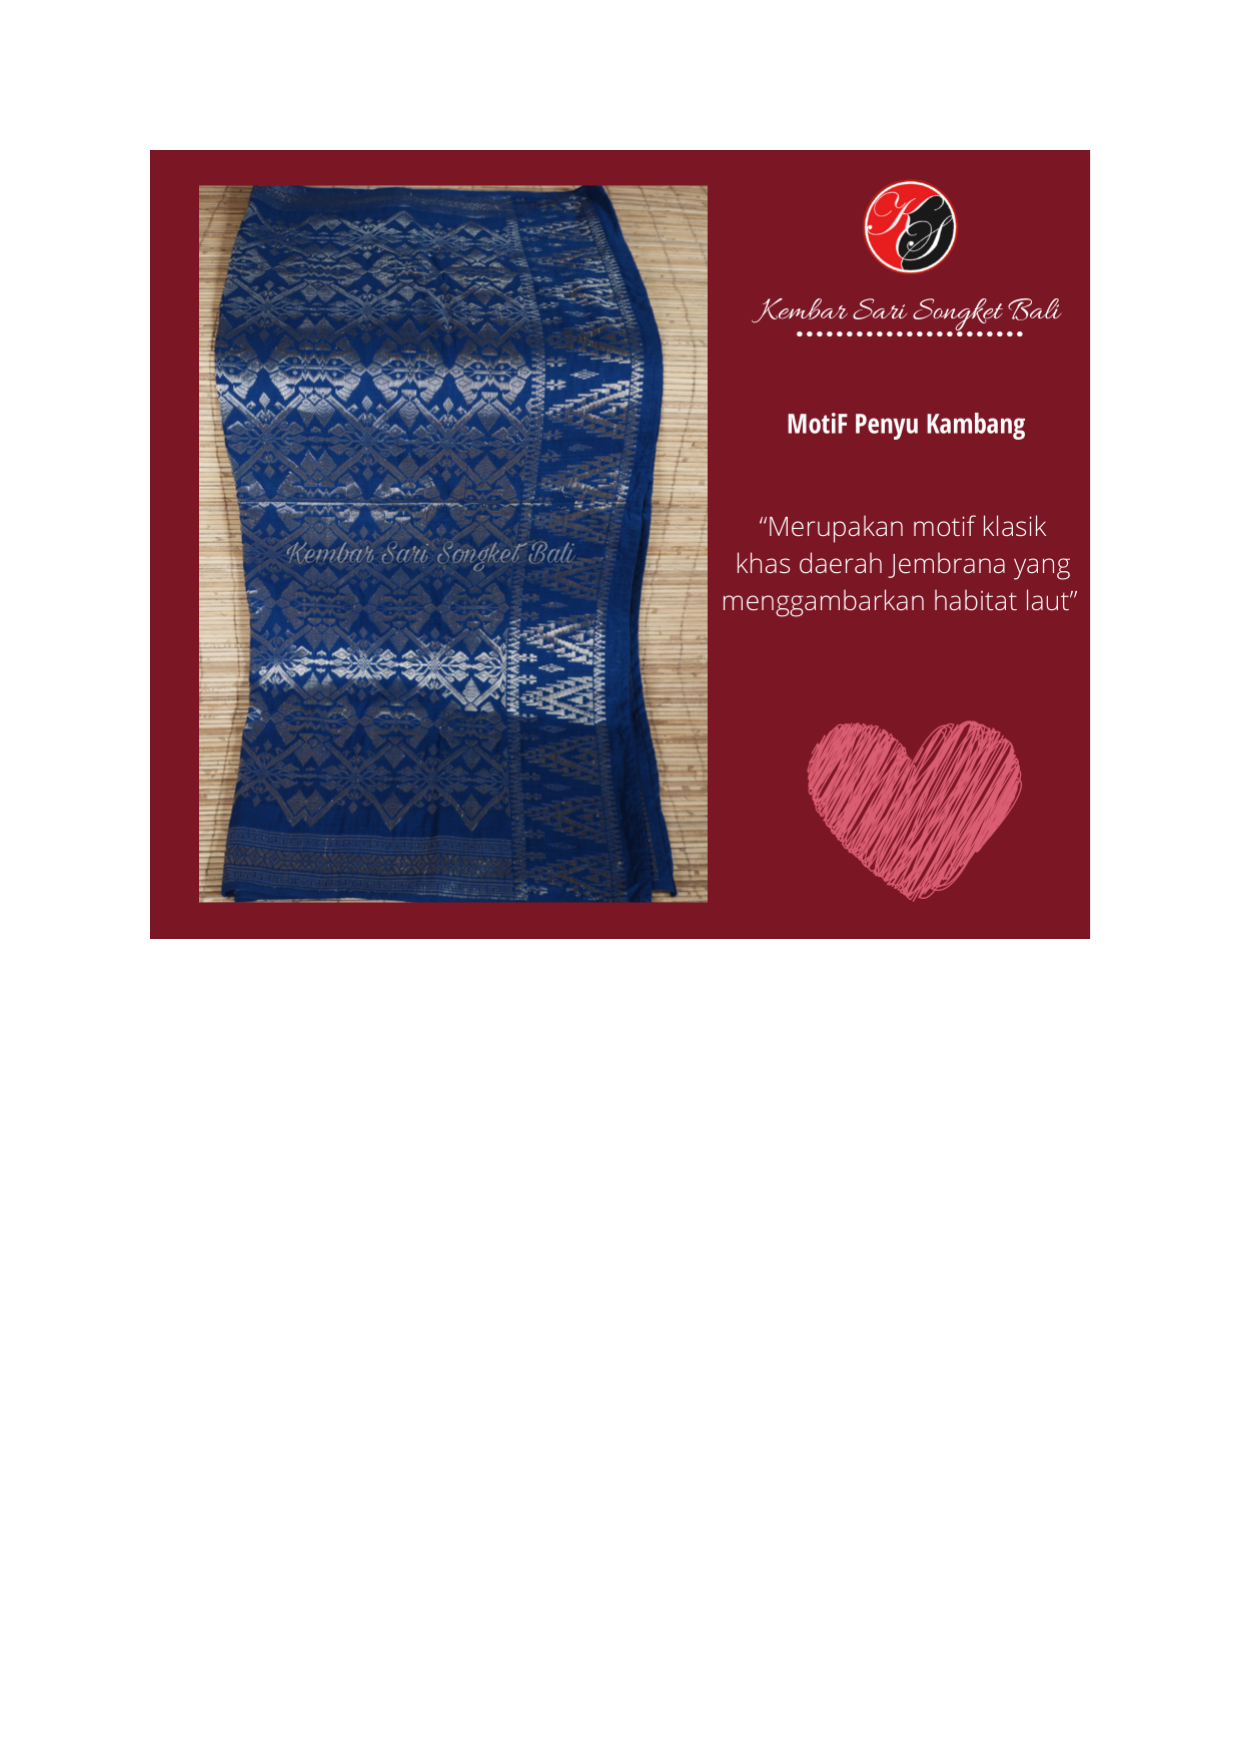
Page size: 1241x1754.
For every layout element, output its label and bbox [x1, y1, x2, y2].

picture [150, 150, 1091, 939]
